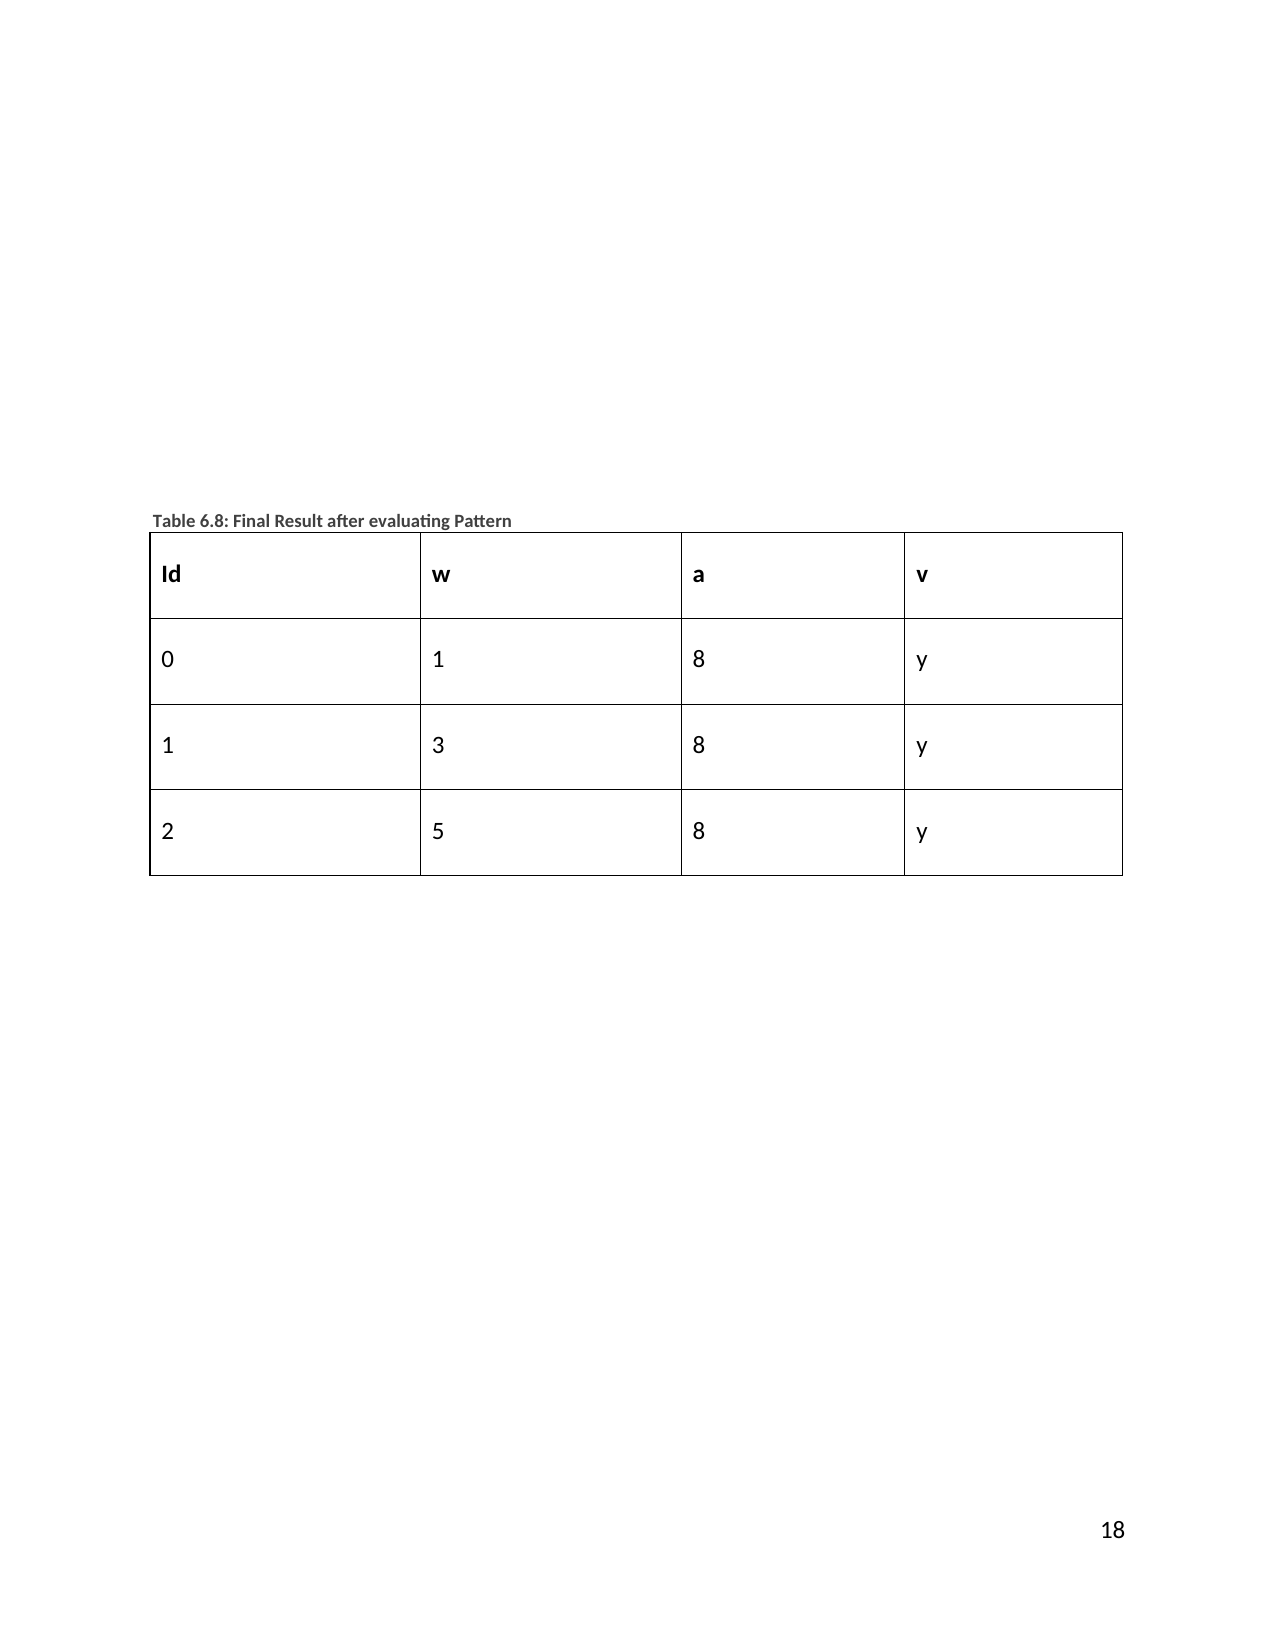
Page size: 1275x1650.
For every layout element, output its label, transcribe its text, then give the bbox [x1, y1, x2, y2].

table_cell y [905, 619, 1122, 703]
table_cell 3 [421, 705, 681, 789]
table_cell 8 [682, 790, 904, 875]
table_cell y [905, 705, 1122, 789]
table_cell 8 [682, 705, 904, 789]
table_cell 5 [421, 790, 681, 875]
table_header Id [151, 533, 420, 618]
table_cell 2 [151, 790, 420, 875]
table_cell 8 [682, 619, 904, 703]
table_header v [905, 533, 1122, 618]
table_cell 1 [421, 619, 681, 703]
table_cell 1 [151, 705, 420, 789]
table_header a [682, 533, 904, 618]
table_cell y [905, 790, 1122, 875]
table_cell 0 [151, 619, 420, 703]
table_header w [421, 533, 681, 618]
